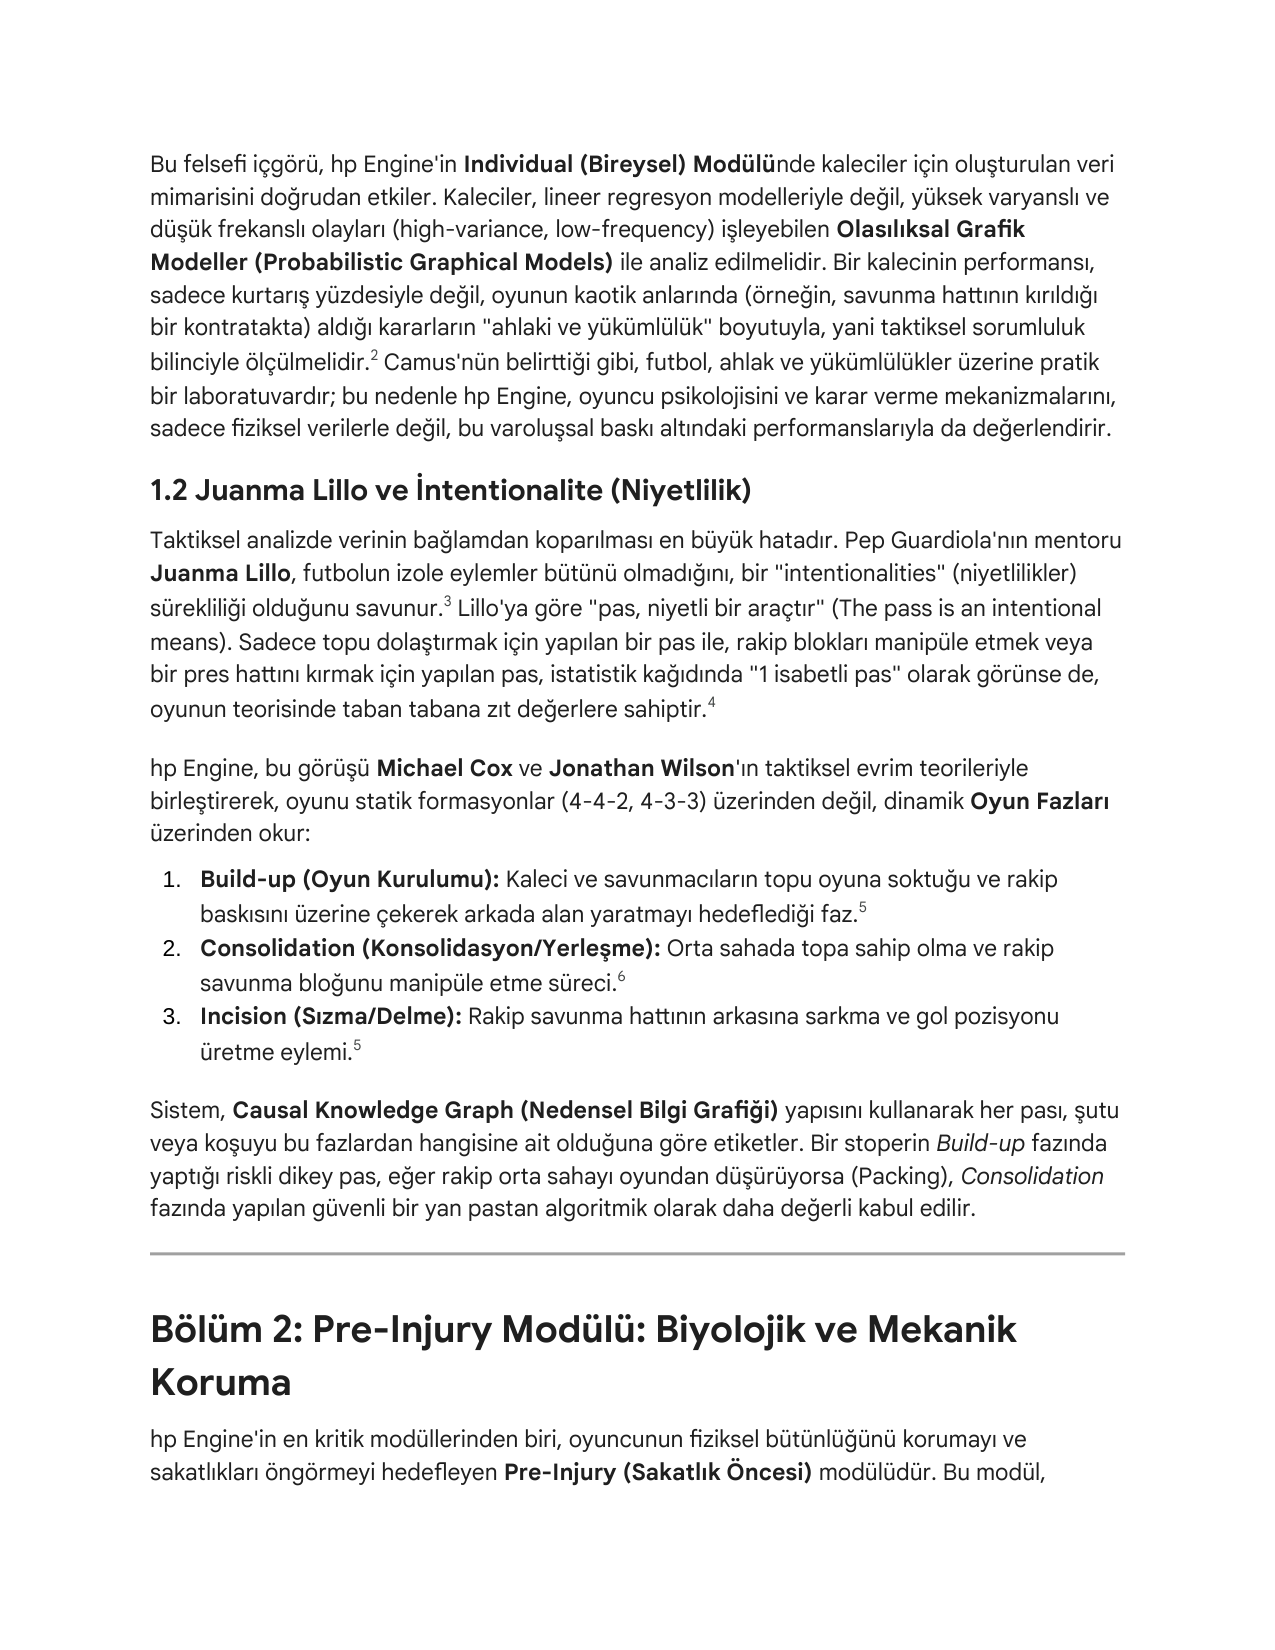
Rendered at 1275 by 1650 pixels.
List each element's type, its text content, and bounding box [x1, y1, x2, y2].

list Build-up (Oyun Kurulumu): Kaleci ve savunmacıların topu oyuna soktuğu ve rakip baskısını üzerine çekerek arkada alan yaratmayı hedeflediği faz.5 [162, 865, 1125, 929]
list Consolidation (Konsolidasyon/Yerleşme): Orta sahada topa sahip olma ve rakip savunma bloğunu manipüle etme süreci.6 [162, 934, 1125, 998]
list Incision (Sızma/Delme): Rakip savunma hattının arkasına sarkma ve gol pozisyonu üretme eylemi.5 [162, 1003, 1125, 1067]
subtitle 1.2 Juanma Lillo ve İntentionalite (Niyetlilik) [150, 472, 1125, 509]
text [150, 1425, 1125, 1487]
text Bu felsefi içgörü, hp Engine'in Individual (Bireysel) Modülünde kaleciler için oluşturulan veri mimarisini doğrudan etkiler. Kaleciler, lineer regresyon modelleriyle değil, yüksek varyanslı ve düşük frekanslı olayları (high-variance, low-frequency) işleyebilen Olasılıksal Grafik Modeller (Probabilistic Graphical Models) ile analiz edilmelidir. Bir kalecinin performansı, sadece kurtarış yüzdesiyle değil, oyunun kaotik anlarında (örneğin, savunma hattının kırıldığı bir kontratakta) aldığı kararların "ahlaki ve yükümlülük" boyutuyla, yani taktiksel sorumluluk bilinciyle ölçülmelidir.2 Camus'nün belirttiği gibi, futbol, ahlak ve yükümlülükler üzerine pratik bir laboratuvardır; bu nedenle hp Engine, oyuncu psikolojisini ve karar verme mekanizmalarını, sadece fiziksel verilerle değil, bu varoluşsal baskı altındaki performanslarıyla da değerlendirir. [150, 150, 1125, 443]
text Taktiksel analizde verinin bağlamdan koparılması en büyük hatadır. Pep Guardiola'nın mentoru Juanma Lillo, futbolun izole eylemler bütünü olmadığını, bir "intentionalities" (niyetlilikler) sürekliliği olduğunu savunur.3 Lillo'ya göre "pas, niyetli bir araçtır" (The pass is an intentional means). Sadece topu dolaştırmak için yapılan bir pas ile, rakip blokları manipüle etmek veya bir pres hattını kırmak için yapılan pas, istatistik kağıdında "1 isabetli pas" olarak görünse de, oyunun teorisinde taban tabana zıt değerlere sahiptir.4 [150, 527, 1125, 725]
text hp Engine, bu görüşü Michael Cox ve Jonathan Wilson'ın taktiksel evrim teorileriyle birleştirerek, oyunu statik formasyonlar (4-4-2, 4-3-3) üzerinden değil, dinamik Oyun Fazları üzerinden okur: [150, 754, 1125, 848]
text Sistem, Causal Knowledge Graph (Nedensel Bilgi Grafiği) yapısını kullanarak her pası, şutu veya koşuyu bu fazlardan hangisine ait olduğuna göre etiketler. Bir stoperin Build-up fazında yaptığı riskli dikey pas, eğer rakip orta sahayı oyundan düşürüyorsa (Packing), Consolidation fazında yapılan güvenli bir yan pastan algoritmik olarak daha değerli kabul edilir. [150, 1096, 1125, 1223]
subtitle Bölüm 2: Pre-Injury Modülü: Biyolojik ve Mekanik Koruma [150, 1256, 1125, 1406]
